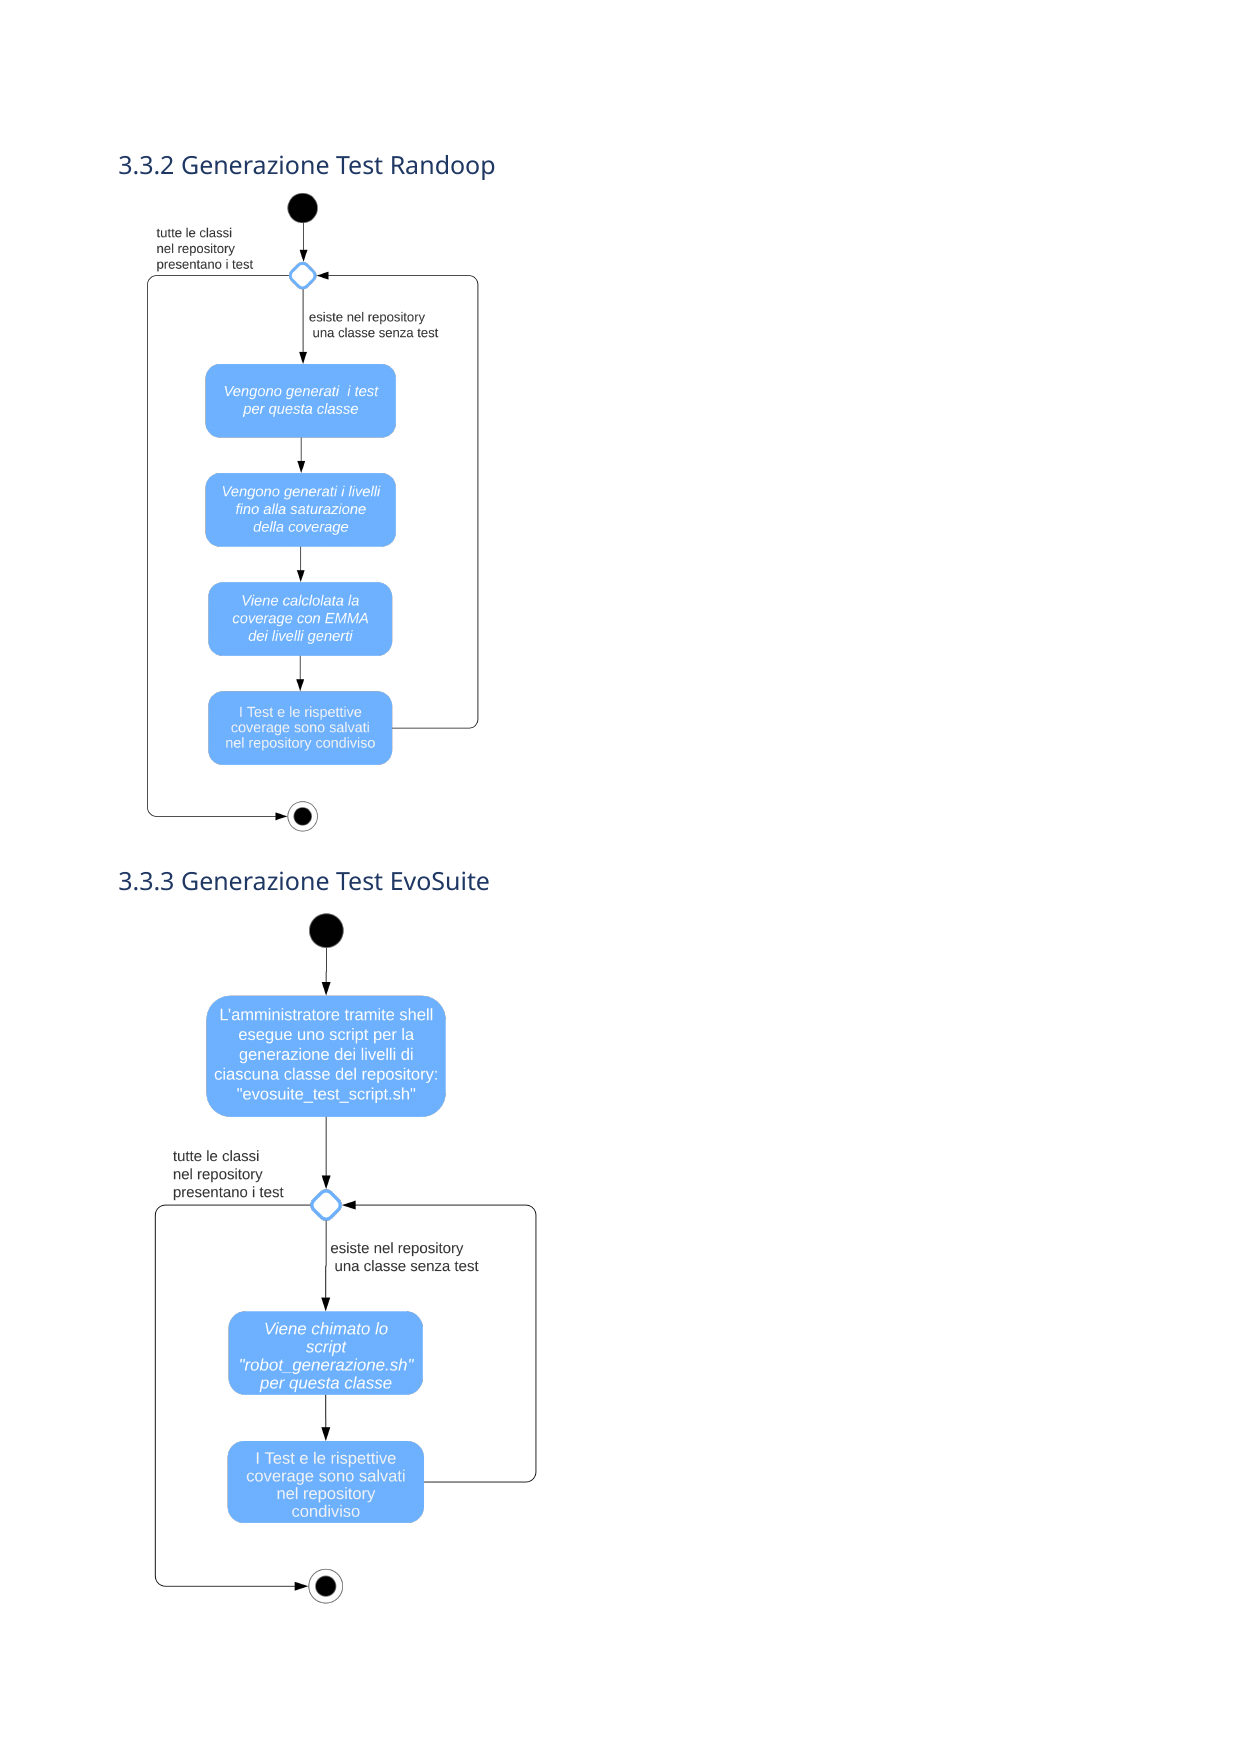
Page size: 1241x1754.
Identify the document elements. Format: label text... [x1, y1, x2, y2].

subtitle 3.3.3 Generazione Test EvoSuite [118, 864, 1122, 898]
picture [118, 900, 571, 1617]
picture [118, 184, 486, 846]
subtitle 3.3.2 Generazione Test Randoop [118, 148, 1122, 182]
